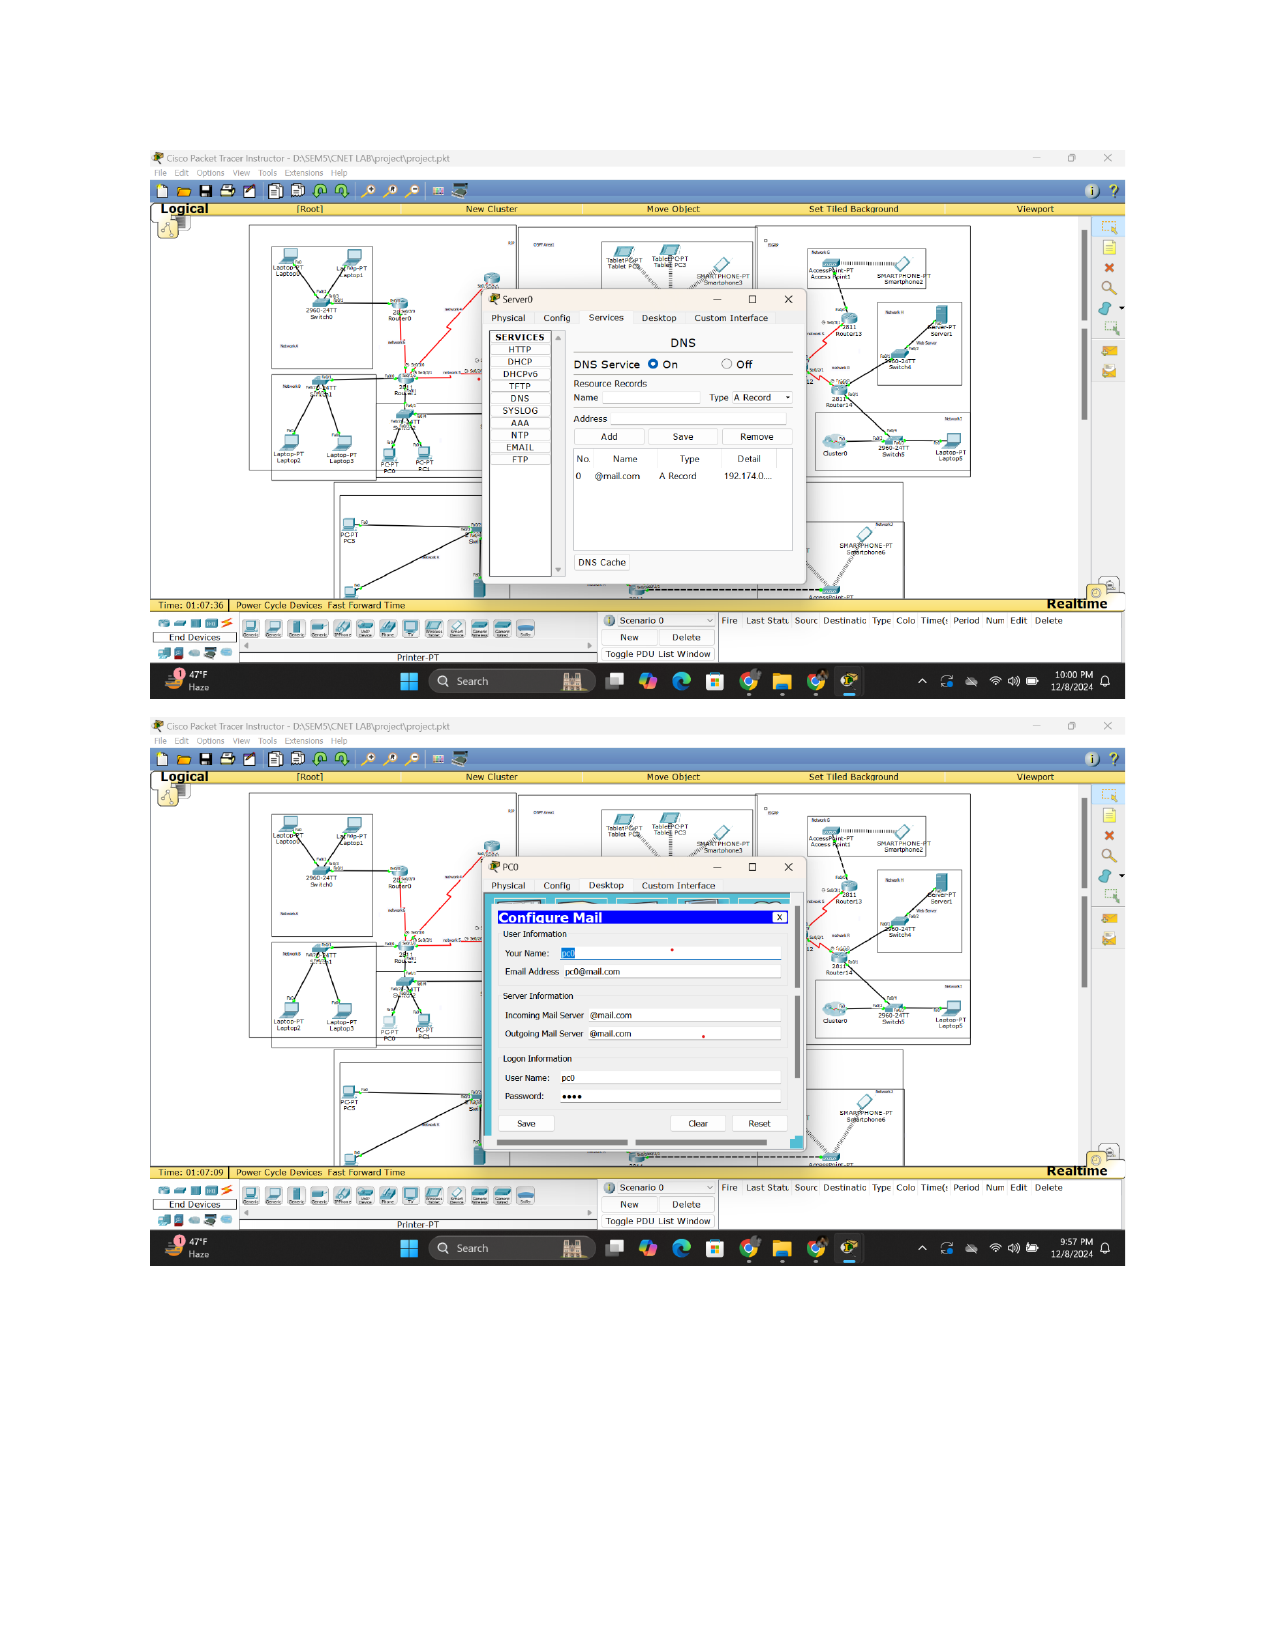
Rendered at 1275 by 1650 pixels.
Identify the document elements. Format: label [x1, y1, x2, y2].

picture [150, 717, 1125, 1266]
picture [150, 150, 1125, 699]
